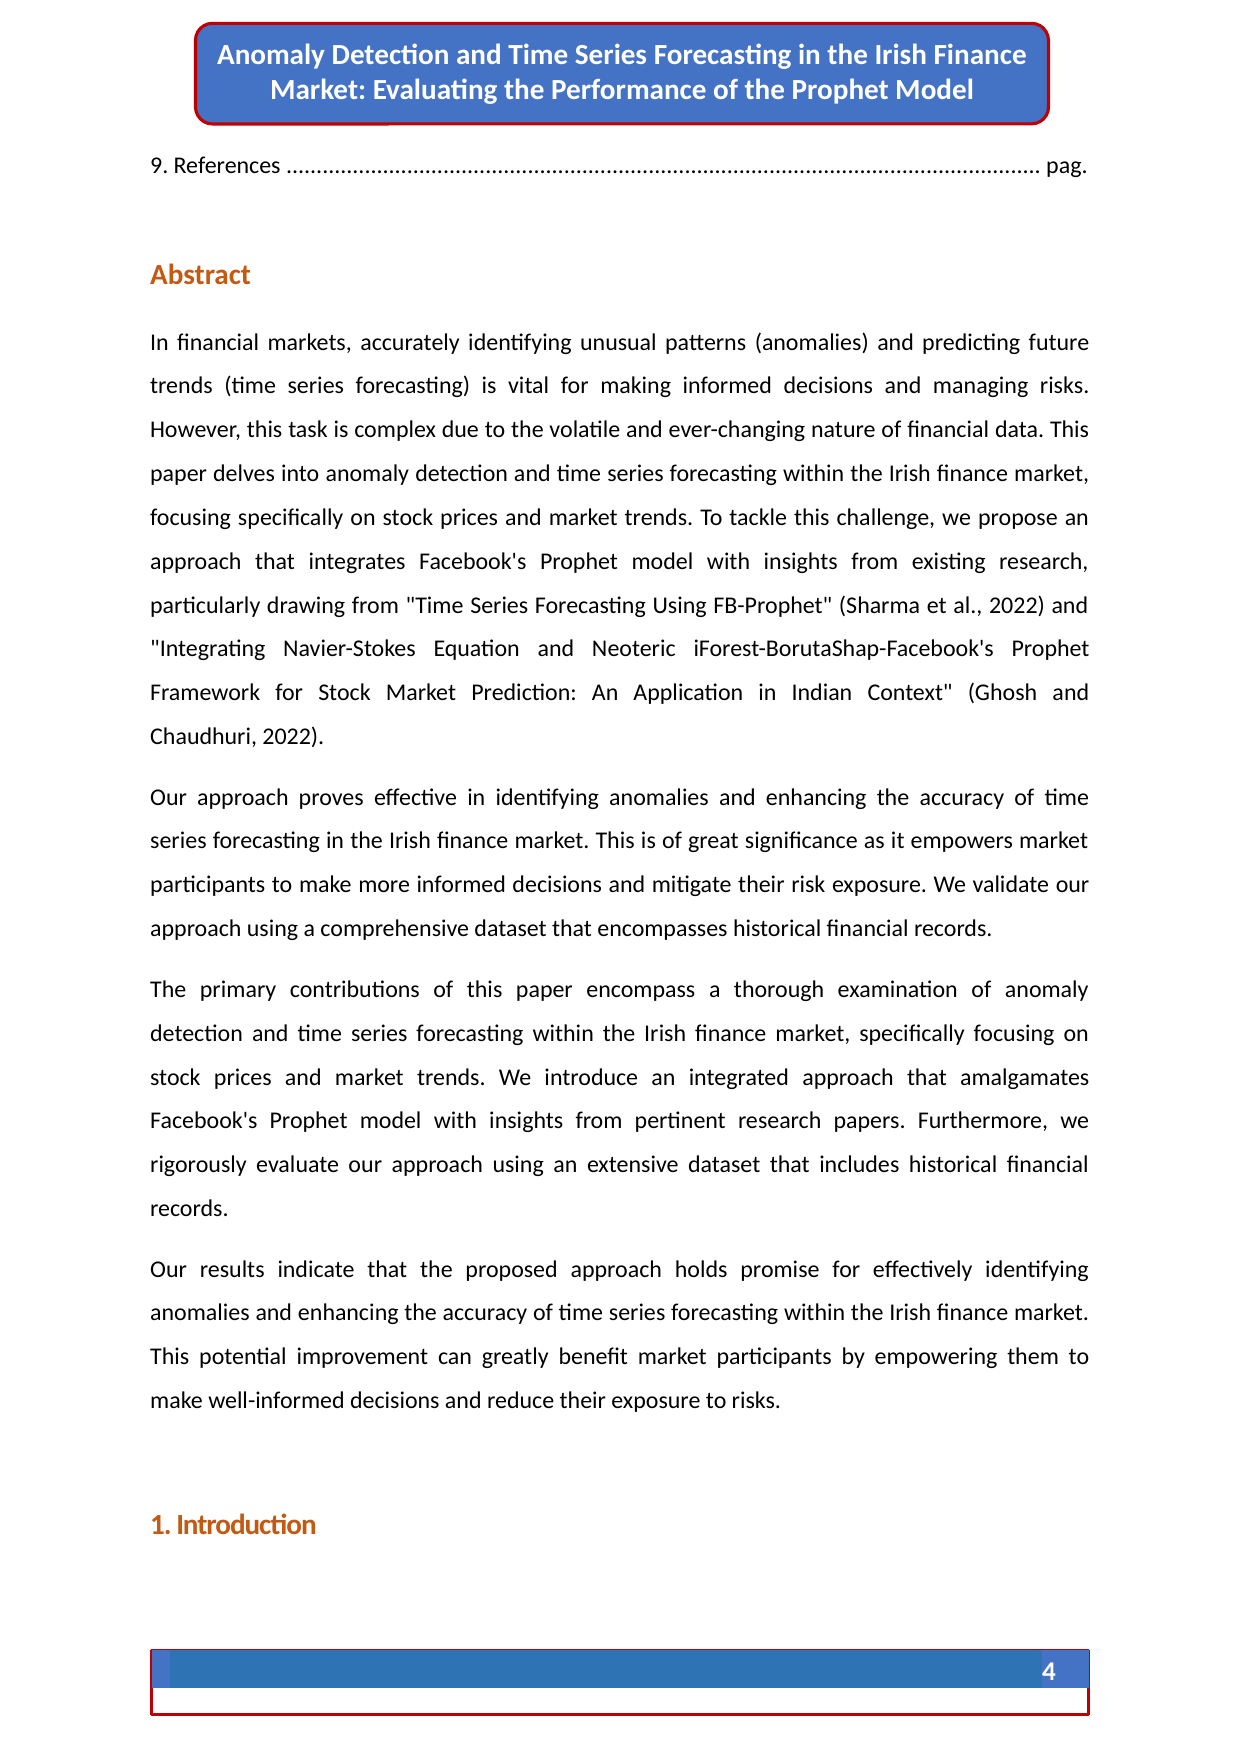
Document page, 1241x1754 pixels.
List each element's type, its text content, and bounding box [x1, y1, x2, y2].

text Our approach proves effective in identifying anomalies and enhancing the accuracy of time series forecasting in the Irish finance market. This is of great significance as it empowers market participants to make more informed decisions and mitigate their risk exposure. We validate our approach using a comprehensive dataset that encompasses historical financial records. [150, 782, 1090, 943]
text 9. References ............................................................................................................................. pag. [150, 150, 1090, 179]
text Our results indicate that the proposed approach holds promise for effectively identifying anomalies and enhancing the accuracy of time series forecasting within the Irish finance market. This potential improvement can greatly benefit market participants by empowering them to make well-informed decisions and reduce their exposure to risks. [150, 1254, 1090, 1414]
text Abstract [150, 256, 1090, 292]
title 1. Introduction [150, 1506, 1090, 1542]
text In financial markets, accurately identifying unusual patterns (anomalies) and predicting future trends (time series forecasting) is vital for making informed decisions and managing risks. However, this task is complex due to the volatile and ever-changing nature of financial data. This paper delves into anomaly detection and time series forecasting within the Irish finance market, focusing specifically on stock prices and market trends. To tackle this challenge, we propose an approach that integrates Facebook's Prophet model with insights from existing research, particularly drawing from "Time Series Forecasting Using FB-Prophet" (Sharma et al., 2022) and "Integrating Navier-Stokes Equation and Neoteric iForest-BorutaShap-Facebook's Prophet Framework for Stock Market Prediction: An Application in Indian Context" (Ghosh and Chaudhuri, 2022). [150, 327, 1090, 751]
text The primary contributions of this paper encompass a thorough examination of anomaly detection and time series forecasting within the Irish finance market, specifically focusing on stock prices and market trends. We introduce an integrated approach that amalgamates Facebook's Prophet model with insights from pertinent research papers. Furthermore, we rigorously evaluate our approach using an extensive dataset that includes historical financial records. [150, 974, 1090, 1222]
